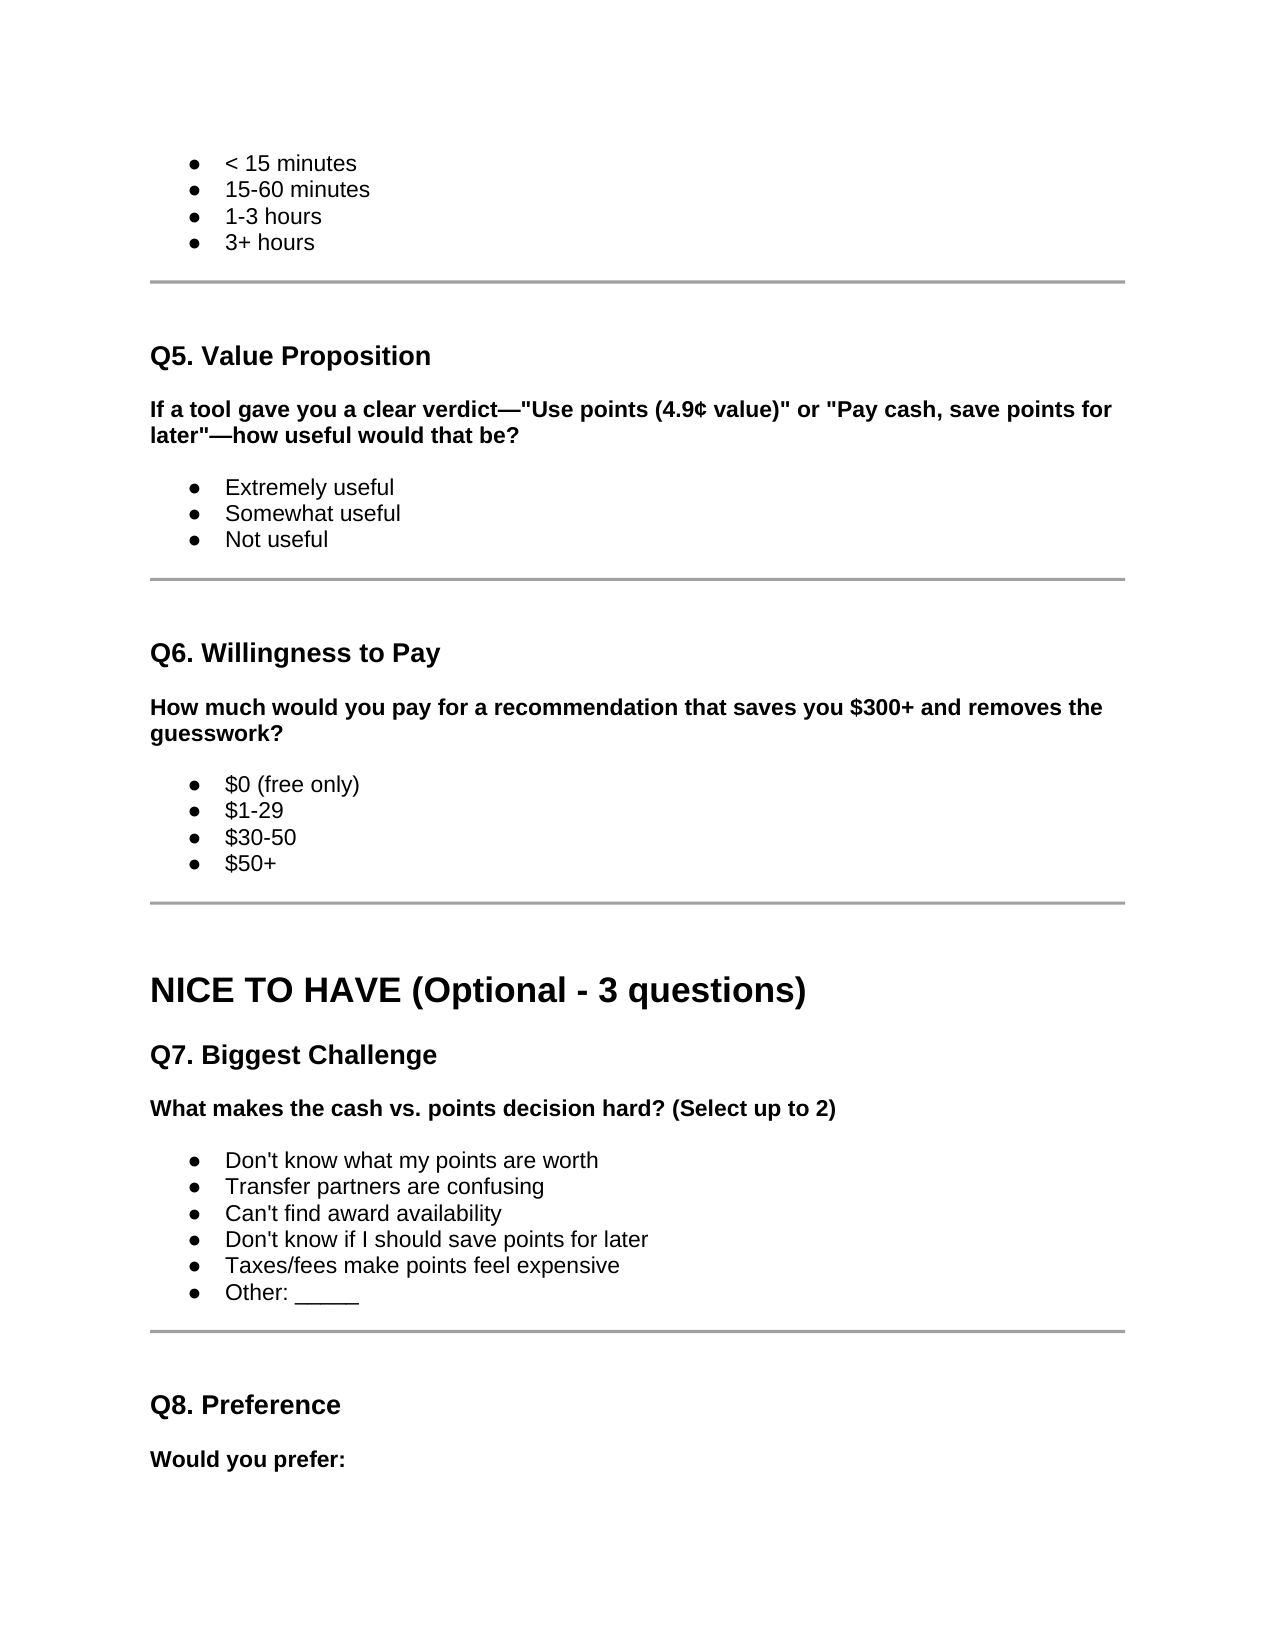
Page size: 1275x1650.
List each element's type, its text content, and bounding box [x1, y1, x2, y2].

text Would you prefer: [150, 1446, 1125, 1472]
list 1-3 hours [187, 203, 1125, 229]
list $50+ [187, 850, 1125, 877]
text If a tool gave you a clear verdict—"Use points (4.9¢ value)" or "Pay cash, save points for later"—how useful would that be? [150, 396, 1125, 449]
list $30-50 [187, 824, 1125, 850]
list Somewhat useful [187, 500, 1125, 526]
list Don't know what my points are worth [187, 1147, 1125, 1173]
list Transfer partners are confusing [187, 1173, 1125, 1199]
list Can't find award availability [187, 1199, 1125, 1226]
text What makes the cash vs. points decision hard? (Select up to 2) [150, 1095, 1125, 1122]
list Other: _____ [187, 1278, 1125, 1305]
subtitle Q7. Biggest Challenge [150, 1039, 1125, 1070]
list < 15 minutes [187, 150, 1125, 176]
list Don't know if I should save points for later [187, 1226, 1125, 1252]
list Taxes/fees make points feel expensive [187, 1252, 1125, 1278]
list Not useful [187, 526, 1125, 553]
subtitle Q5. Value Proposition [150, 340, 1125, 371]
text How much would you pay for a recommendation that saves you $300+ and removes the guesswork? [150, 693, 1125, 746]
subtitle Q6. Willingness to Pay [150, 637, 1125, 668]
list 3+ hours [187, 229, 1125, 255]
list $0 (free only) [187, 771, 1125, 797]
list 15-60 minutes [187, 176, 1125, 203]
subtitle NICE TO HAVE (Optional - 3 questions) [150, 969, 1125, 1010]
list Extremely useful [187, 474, 1125, 500]
list $1-29 [187, 797, 1125, 824]
subtitle Q8. Preference [150, 1389, 1125, 1421]
